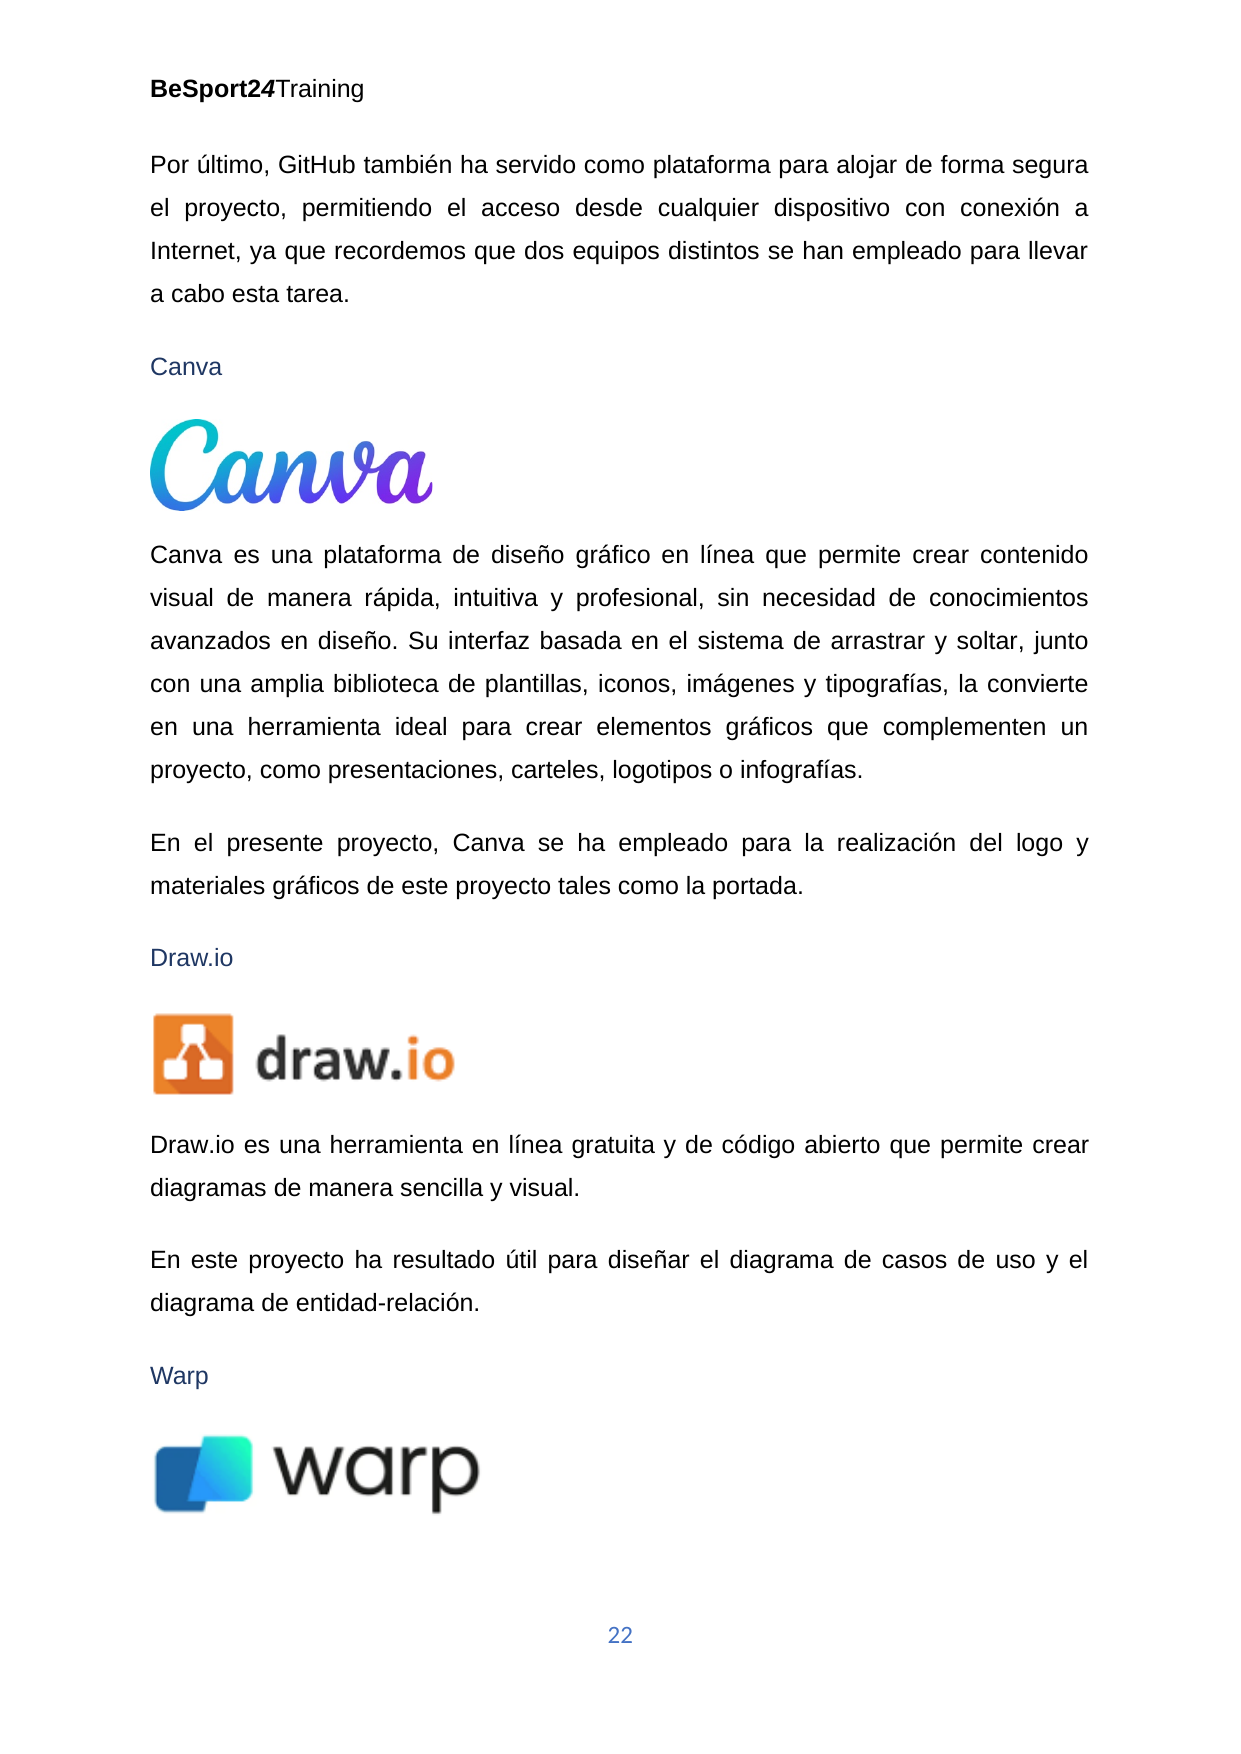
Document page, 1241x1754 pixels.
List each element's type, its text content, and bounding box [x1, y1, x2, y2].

picture [150, 419, 433, 511]
subtitle Draw.io [150, 943, 1090, 972]
subtitle Canva [150, 352, 1090, 380]
text Canva es una plataforma de diseño gráfico en línea que permite crear contenido visual de manera rápida, intuitiva y profesional, sin necesidad de conocimientos avanzados en diseño. Su interfaz basada en el sistema de arrastrar y soltar, junto con una amplia biblioteca de plantillas, iconos, imágenes y tipografías, la convierte en una herramienta ideal para crear elementos gráficos que complementen un proyecto, como presentaciones, carteles, logotipos o infografías. [150, 539, 1090, 784]
picture [150, 1428, 485, 1521]
picture [150, 1011, 463, 1101]
subtitle Warp [150, 1361, 1090, 1389]
text Por último, GitHub también ha servido como plataforma para alojar de forma segura el proyecto, permitiendo el acceso desde cualquier dispositivo con conexión a Internet, ya que recordemos que dos equipos distintos se han empleado para llevar a cabo esta tarea. [150, 150, 1090, 308]
text En el presente proyecto, Canva se ha empleado para la realización del logo y materiales gráficos de este proyecto tales como la portada. [150, 827, 1090, 899]
text Draw.io es una herramienta en línea gratuita y de código abierto que permite crear diagramas de manera sencilla y visual. [150, 1130, 1090, 1202]
text En este proyecto ha resultado útil para diseñar el diagrama de casos de uso y el diagrama de entidad-relación. [150, 1245, 1090, 1317]
